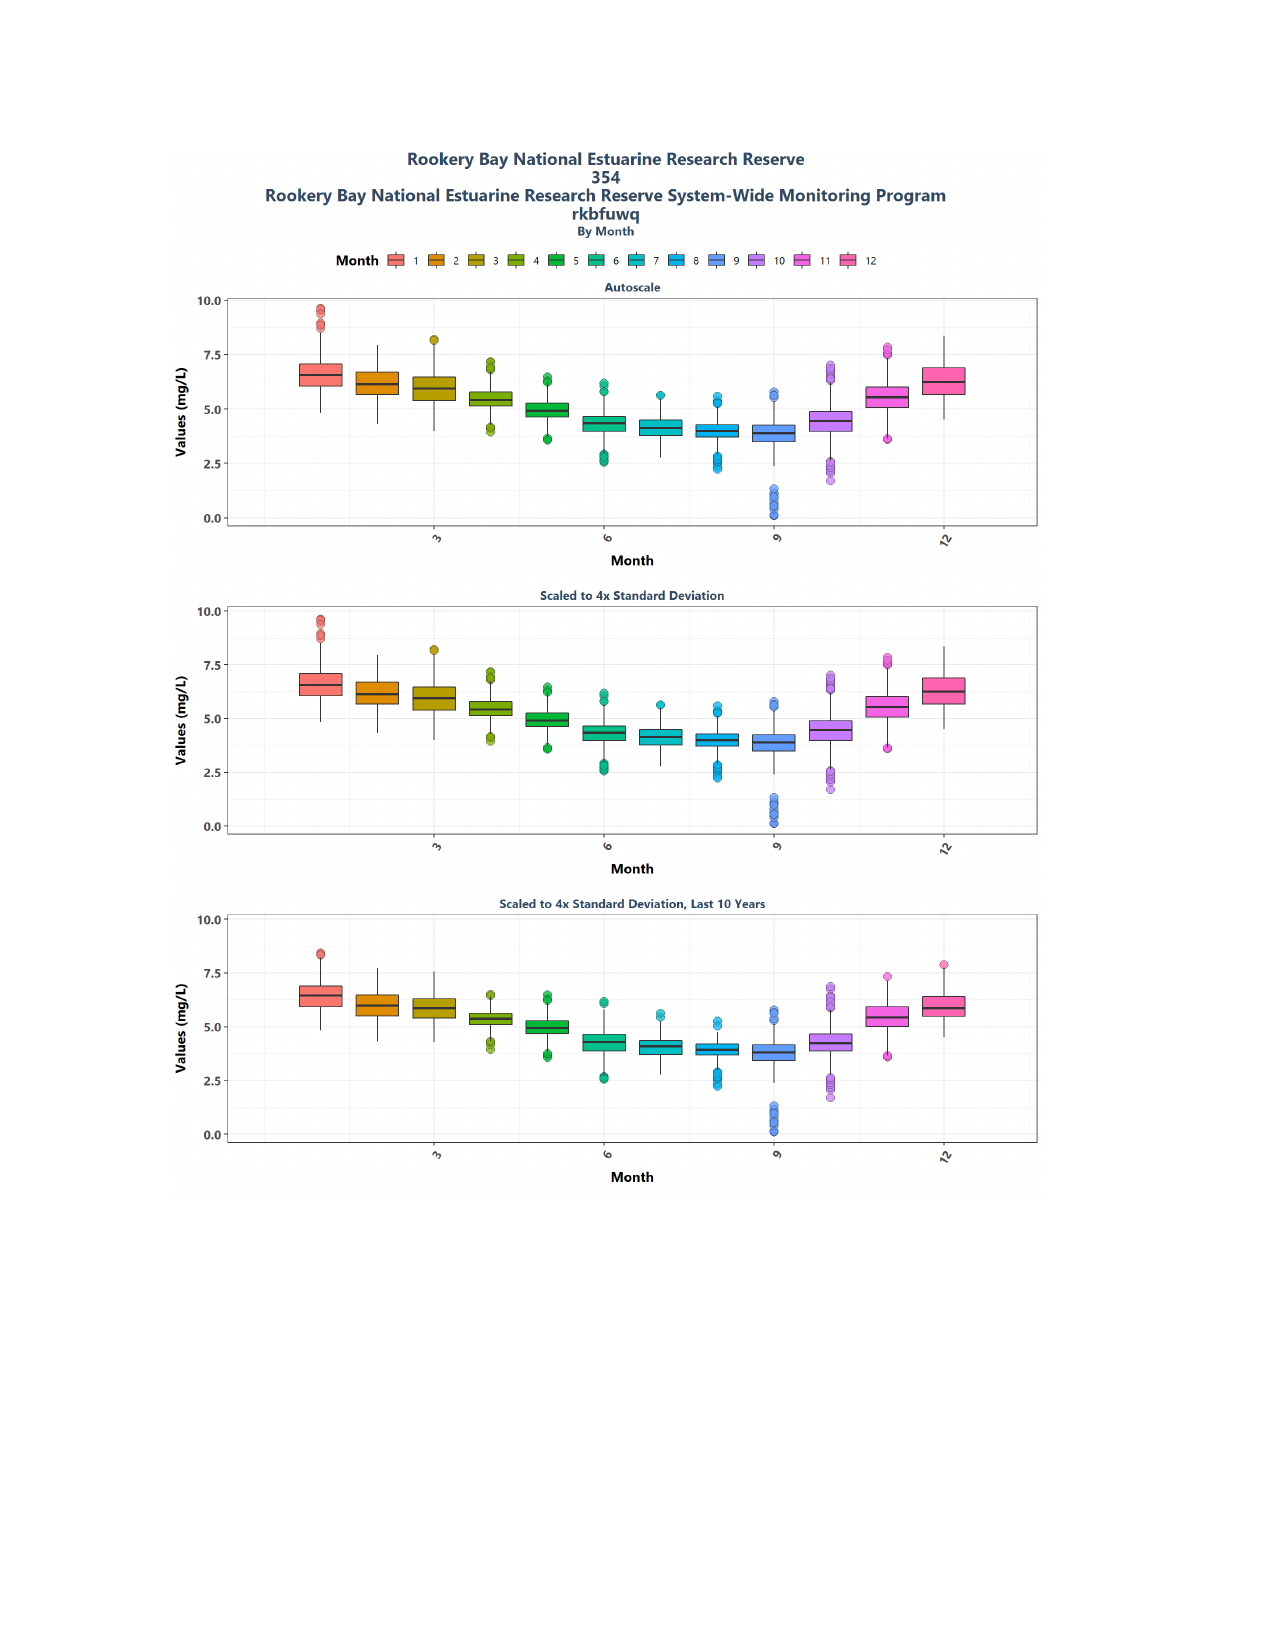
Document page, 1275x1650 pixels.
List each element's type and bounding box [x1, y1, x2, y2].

picture [168, 150, 1044, 1200]
